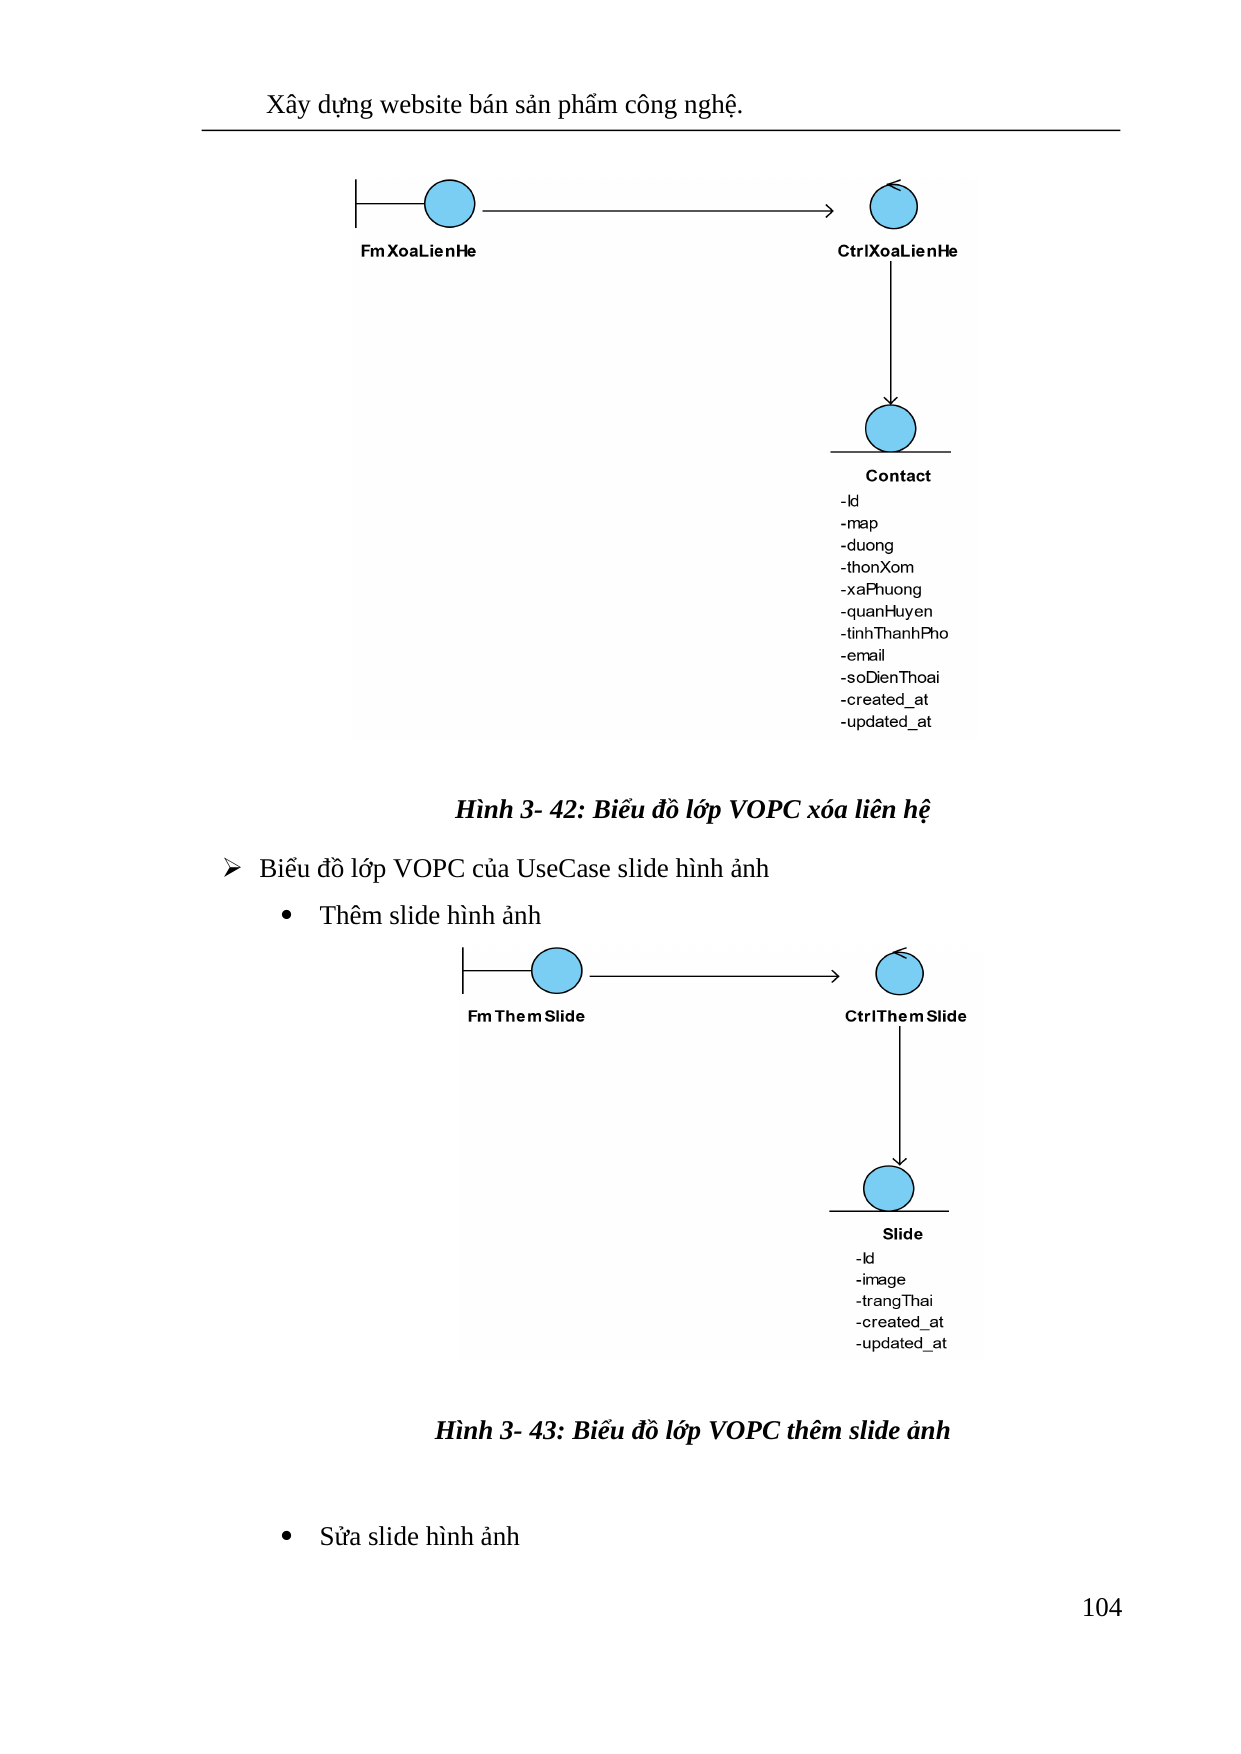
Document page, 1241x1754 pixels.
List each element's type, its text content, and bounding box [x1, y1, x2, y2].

text Hình 3- 43: Biểu đồ lớp VOPC thêm slide ảnh [207, 1414, 1122, 1445]
text Hình 3- 42: Biểu đồ lớp VOPC xóa liên hệ [207, 793, 1122, 824]
picture [351, 177, 978, 740]
list Thêm slide hình ảnh [282, 899, 1122, 930]
list Biểu đồ lớp VOPC của UseCase slide hình ảnh [222, 852, 1122, 883]
picture [458, 945, 984, 1361]
list Sửa slide hình ảnh [282, 1520, 1122, 1551]
